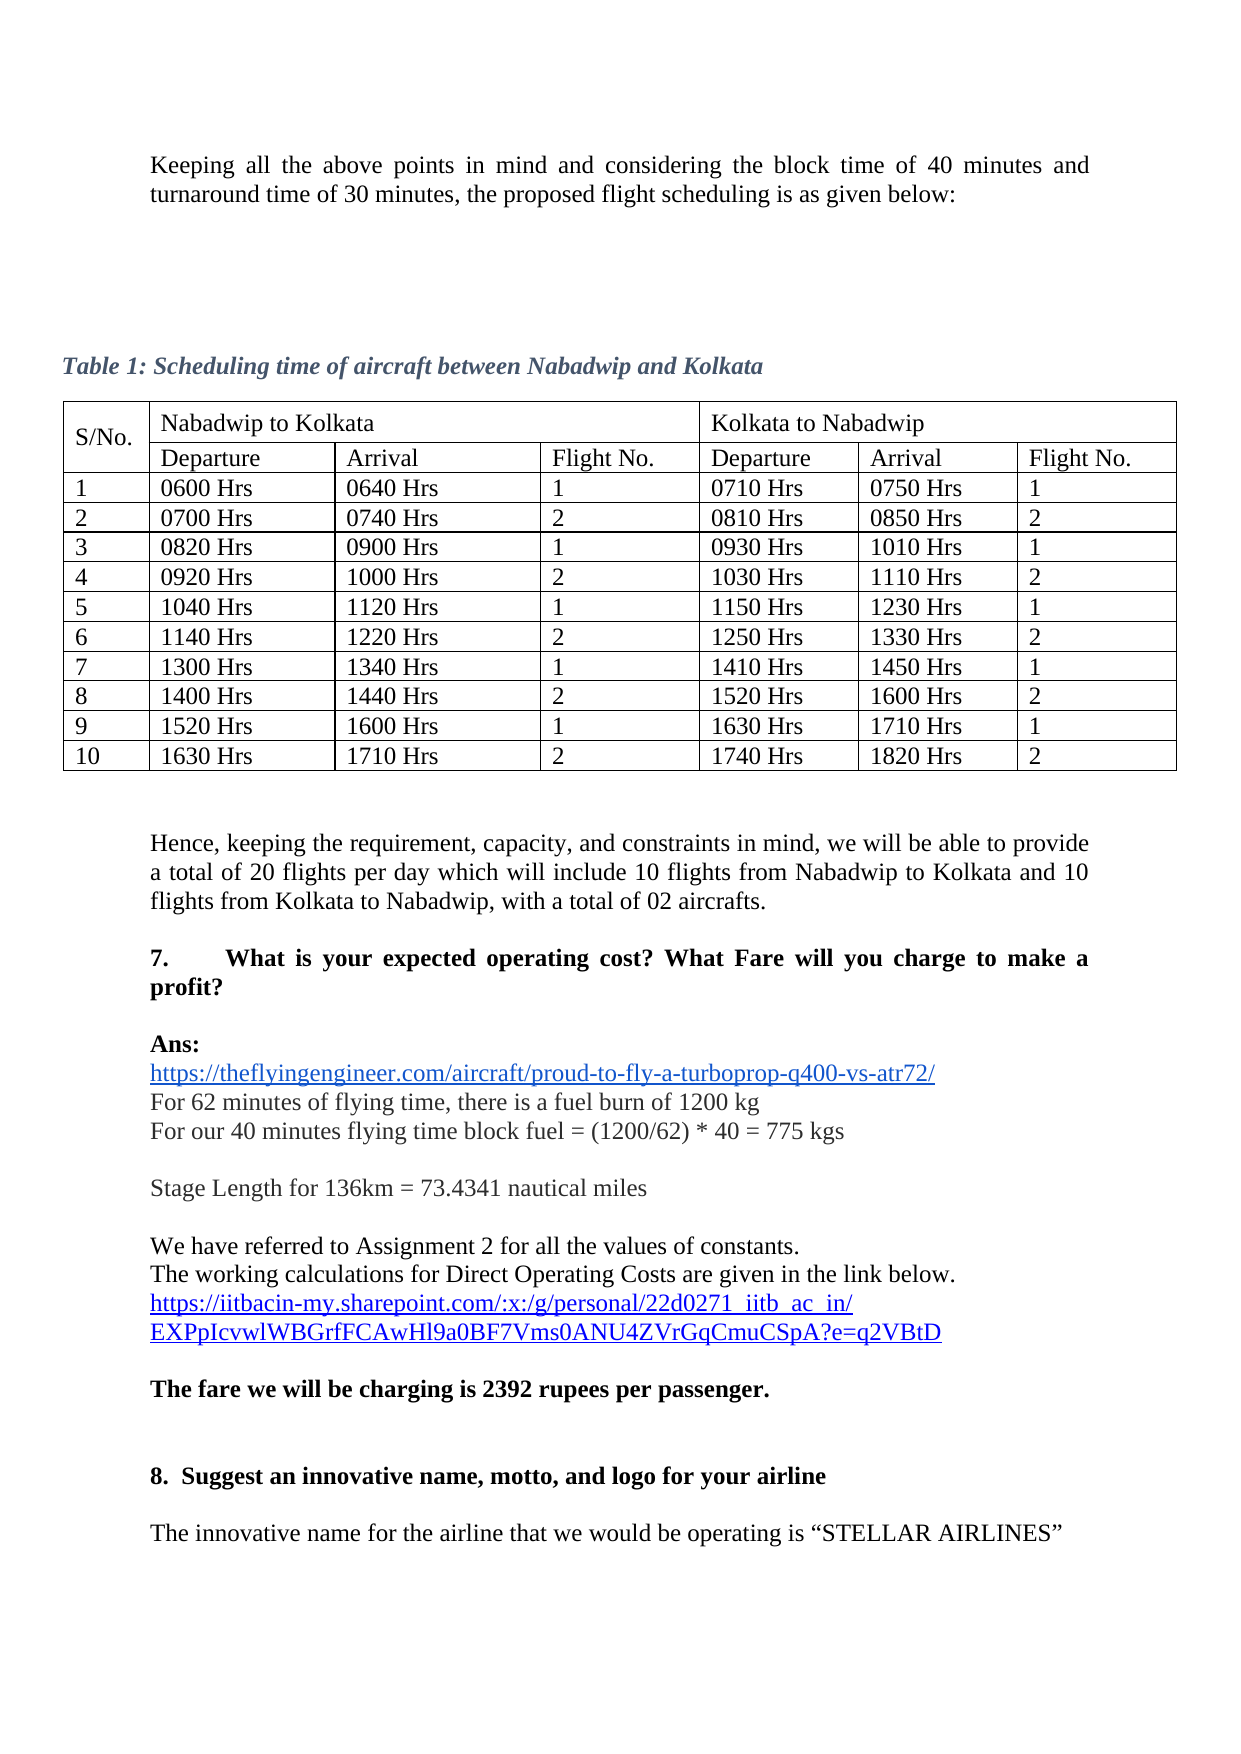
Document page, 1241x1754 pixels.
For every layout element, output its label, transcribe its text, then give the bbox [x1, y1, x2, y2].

table_cell 1 [64, 473, 149, 502]
table_cell 6 [64, 622, 149, 651]
table_cell 0820 Hrs [150, 533, 334, 561]
table_cell 3 [64, 533, 149, 561]
table_cell 1410 Hrs [700, 652, 858, 680]
list What is your expected operating cost? What Fare will you charge to make a profit? [150, 943, 1090, 1001]
table_cell 2 [1018, 622, 1176, 651]
table_cell 1630 Hrs [150, 741, 334, 770]
table_cell 2 [64, 503, 149, 531]
table_cell Departure [700, 443, 858, 472]
table_cell 1 [541, 711, 699, 740]
table_cell 1 [1018, 592, 1176, 621]
table_cell 1300 Hrs [150, 652, 334, 680]
table_cell 1740 Hrs [700, 741, 858, 770]
table_cell 1450 Hrs [859, 652, 1017, 680]
table_cell 2 [541, 741, 699, 770]
table_cell 0920 Hrs [150, 562, 334, 591]
text https://iitbacin-my.sharepoint.com/:x:/g/personal/22d0271_iitb_ac_in/EXPpIcvwlWBGrfFCAwHl9a0BF7Vms0ANU4ZVrGqCmuCSpA?e=q2VBtD [150, 1288, 1090, 1346]
text Hence, keeping the requirement, capacity, and constraints in mind, we will be able to provide a total of 20 flights per day which will include 10 flights from Nabadwip to Kolkata and 10 flights from Kolkata to Nabadwip, with a total of 02 aircrafts. [150, 828, 1090, 914]
table_cell 1140 Hrs [150, 622, 334, 651]
table_cell 1440 Hrs [336, 681, 540, 710]
table_cell 1630 Hrs [700, 711, 858, 740]
table_cell 1 [1018, 711, 1176, 740]
table_cell 1150 Hrs [700, 592, 858, 621]
text The fare we will be charging is 2392 rupees per passenger. [150, 1374, 1090, 1403]
table_cell Arrival [336, 443, 540, 472]
text We have referred to Assignment 2 for all the values of constants. [150, 1231, 1090, 1259]
table_cell 8 [64, 681, 149, 710]
table_cell 2 [1018, 562, 1176, 591]
table_cell 1110 Hrs [859, 562, 1017, 591]
table_cell 1010 Hrs [859, 533, 1017, 561]
table_cell 1710 Hrs [336, 741, 540, 770]
table_cell Flight No. [1018, 443, 1176, 472]
table_cell 0600 Hrs [150, 473, 334, 502]
table_cell 4 [64, 562, 149, 591]
table_cell 2 [541, 622, 699, 651]
table_cell 1600 Hrs [336, 711, 540, 740]
text Ans: [150, 1029, 1090, 1058]
table_cell 0710 Hrs [700, 473, 858, 502]
table_header Kolkata to Nabadwip [700, 402, 1176, 442]
table_cell Departure [150, 443, 334, 472]
text The innovative name for the airline that we would be operating is “STELLAR AIRLINES” [150, 1518, 1090, 1547]
table_cell 0850 Hrs [859, 503, 1017, 531]
table_cell 0900 Hrs [336, 533, 540, 561]
table_header S/No. [64, 402, 149, 472]
table_cell 1340 Hrs [336, 652, 540, 680]
table_cell 1040 Hrs [150, 592, 334, 621]
text For our 40 minutes flying time block fuel = (1200/62) * 40 = 775 kgs [150, 1116, 1090, 1144]
table_cell 5 [64, 592, 149, 621]
table_cell 1600 Hrs [859, 681, 1017, 710]
table_cell 1 [541, 533, 699, 561]
table_cell 1520 Hrs [700, 681, 858, 710]
text 8. Suggest an innovative name, motto, and logo for your airline [150, 1461, 1090, 1489]
table_cell 7 [64, 652, 149, 680]
table_cell 1 [1018, 652, 1176, 680]
table_cell 1710 Hrs [859, 711, 1017, 740]
table_cell 1330 Hrs [859, 622, 1017, 651]
table_cell 1 [1018, 533, 1176, 561]
table_cell 9 [64, 711, 149, 740]
table_cell 0750 Hrs [859, 473, 1017, 502]
table_cell 1 [541, 473, 699, 502]
table_cell Arrival [859, 443, 1017, 472]
table_cell 2 [541, 681, 699, 710]
table_cell 1400 Hrs [150, 681, 334, 710]
table_cell 1030 Hrs [700, 562, 858, 591]
table_cell 1 [541, 652, 699, 680]
table_cell 0740 Hrs [336, 503, 540, 531]
table_cell 2 [1018, 503, 1176, 531]
text Table 1: Scheduling time of aircraft between Nabadwip and Kolkata [61, 351, 1090, 380]
text The working calculations for Direct Operating Costs are given in the link below. [150, 1259, 1090, 1288]
text https://theflyingengineer.com/aircraft/proud-to-fly-a-turboprop-q400-vs-atr72/ For 62 minutes of flying time, there is a fuel burn of 1200 kg [150, 1058, 1090, 1116]
table_cell 1000 Hrs [336, 562, 540, 591]
table_cell 1230 Hrs [859, 592, 1017, 621]
table_cell 1 [1018, 473, 1176, 502]
text Stage Length for 136km = 73.4341 nautical miles [150, 1173, 1090, 1202]
table_cell 2 [1018, 741, 1176, 770]
table_cell 1 [541, 592, 699, 621]
table_cell 1250 Hrs [700, 622, 858, 651]
table_cell 2 [541, 503, 699, 531]
table_cell 0930 Hrs [700, 533, 858, 561]
table_cell 0700 Hrs [150, 503, 334, 531]
table_header Nabadwip to Kolkata [150, 402, 699, 442]
table_cell 1220 Hrs [336, 622, 540, 651]
table_cell 1120 Hrs [336, 592, 540, 621]
table_cell 2 [1018, 681, 1176, 710]
table_cell Flight No. [541, 443, 699, 472]
table_cell 10 [64, 741, 149, 770]
table_cell 2 [541, 562, 699, 591]
table_cell 1820 Hrs [859, 741, 1017, 770]
text Keeping all the above points in mind and considering the block time of 40 minutes and turnaround time of 30 minutes, the proposed flight scheduling is as given below: [150, 150, 1090, 207]
table_cell 0640 Hrs [336, 473, 540, 502]
table_cell 1520 Hrs [150, 711, 334, 740]
table_cell 0810 Hrs [700, 503, 858, 531]
